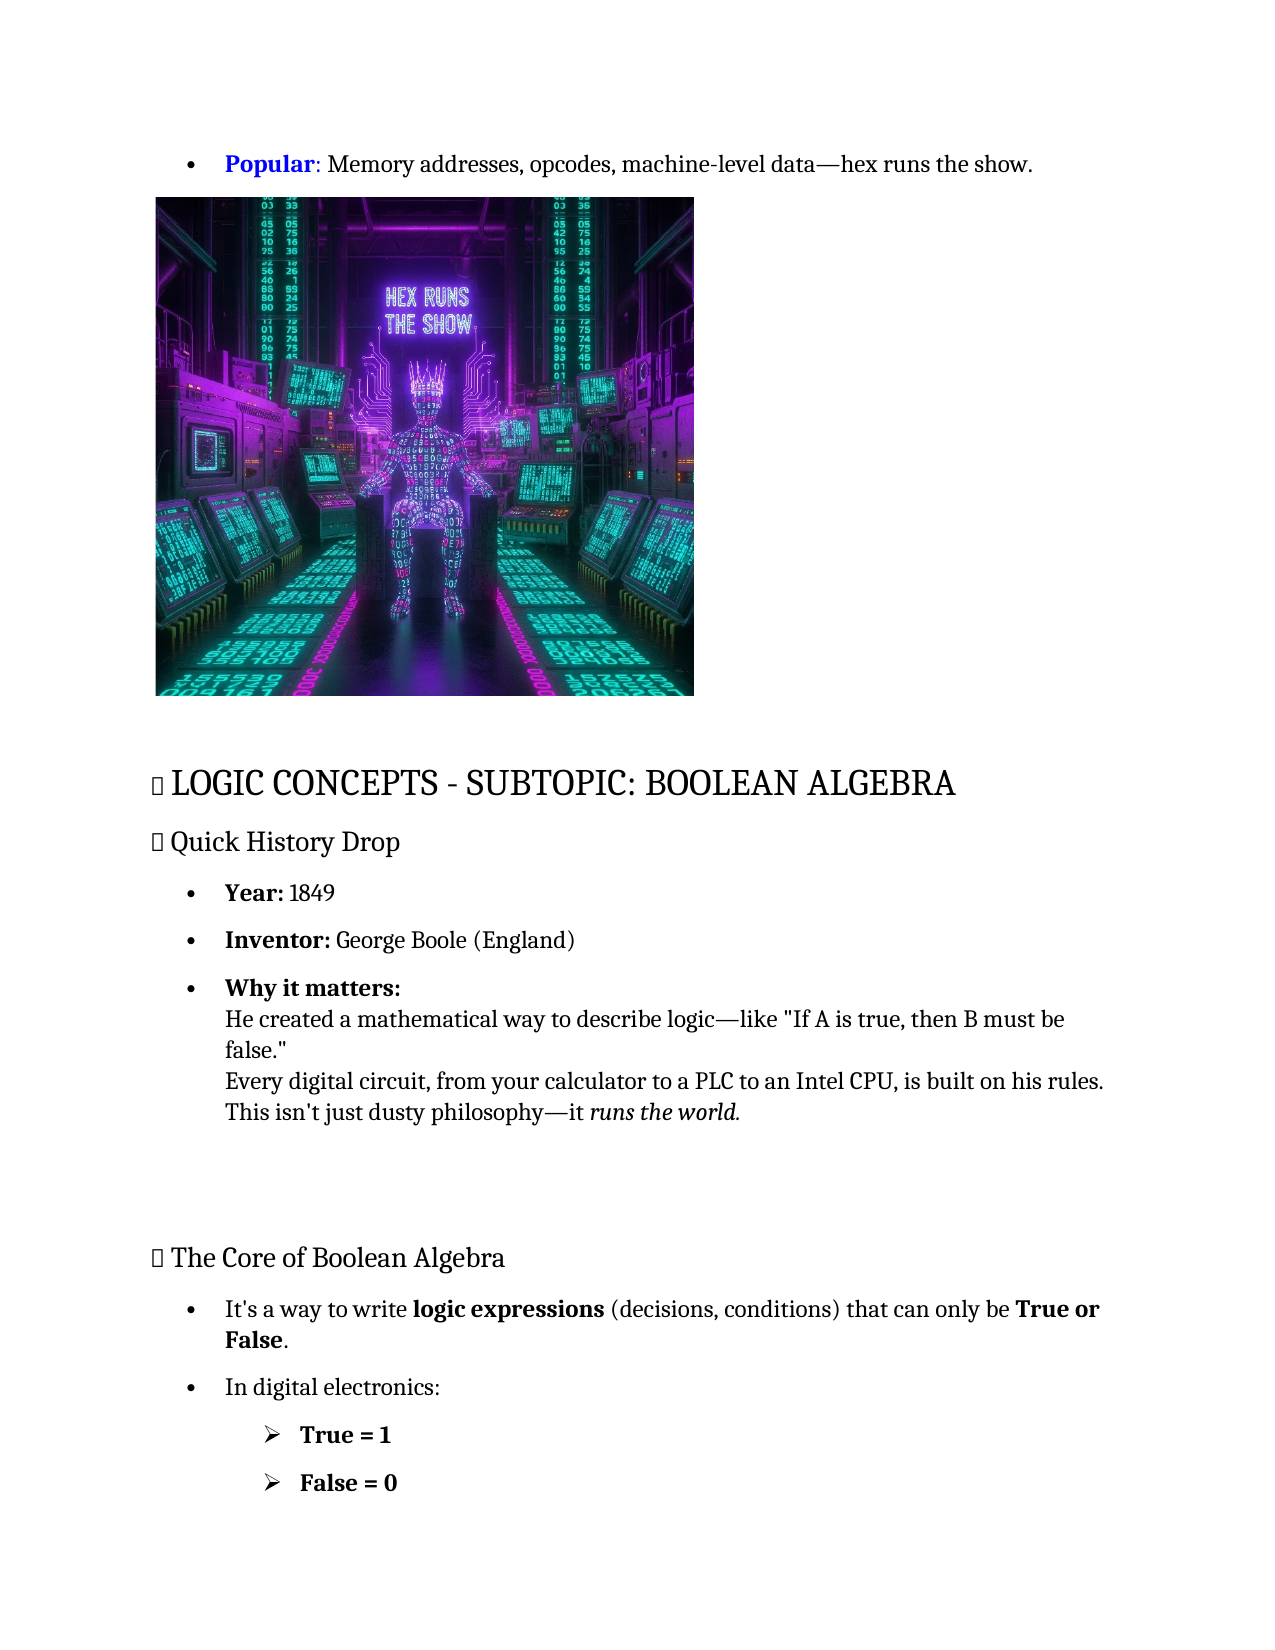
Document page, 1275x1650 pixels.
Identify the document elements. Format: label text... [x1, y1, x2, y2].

list In digital electronics: [187, 1373, 1125, 1402]
text 🧠 LOGIC CONCEPTS - SUBTOPIC: BOOLEAN ALGEBRA [150, 762, 1125, 805]
list False = 0 [262, 1469, 1125, 1497]
list Why it matters: He created a mathematical way to describe logic—like "If A is true, then B must be false." Every digital circuit, from your calculator to a PLC to an Intel CPU, is built on his rules. This isn't just dusty philosophy—it runs the world. [187, 974, 1125, 1127]
text 📜 Quick History Drop [150, 825, 1125, 859]
list Year: 1849 [187, 878, 1125, 907]
list Popular: Memory addresses, opcodes, machine-level data—hex runs the show. [187, 150, 1125, 179]
text 🔌 The Core of Boolean Algebra [150, 1241, 1125, 1275]
list True = 1 [262, 1421, 1125, 1450]
list Inventor: George Boole (England) [187, 926, 1125, 955]
picture [155, 197, 694, 696]
list It's a way to write logic expressions (decisions, conditions) that can only be True or False. [187, 1294, 1125, 1354]
